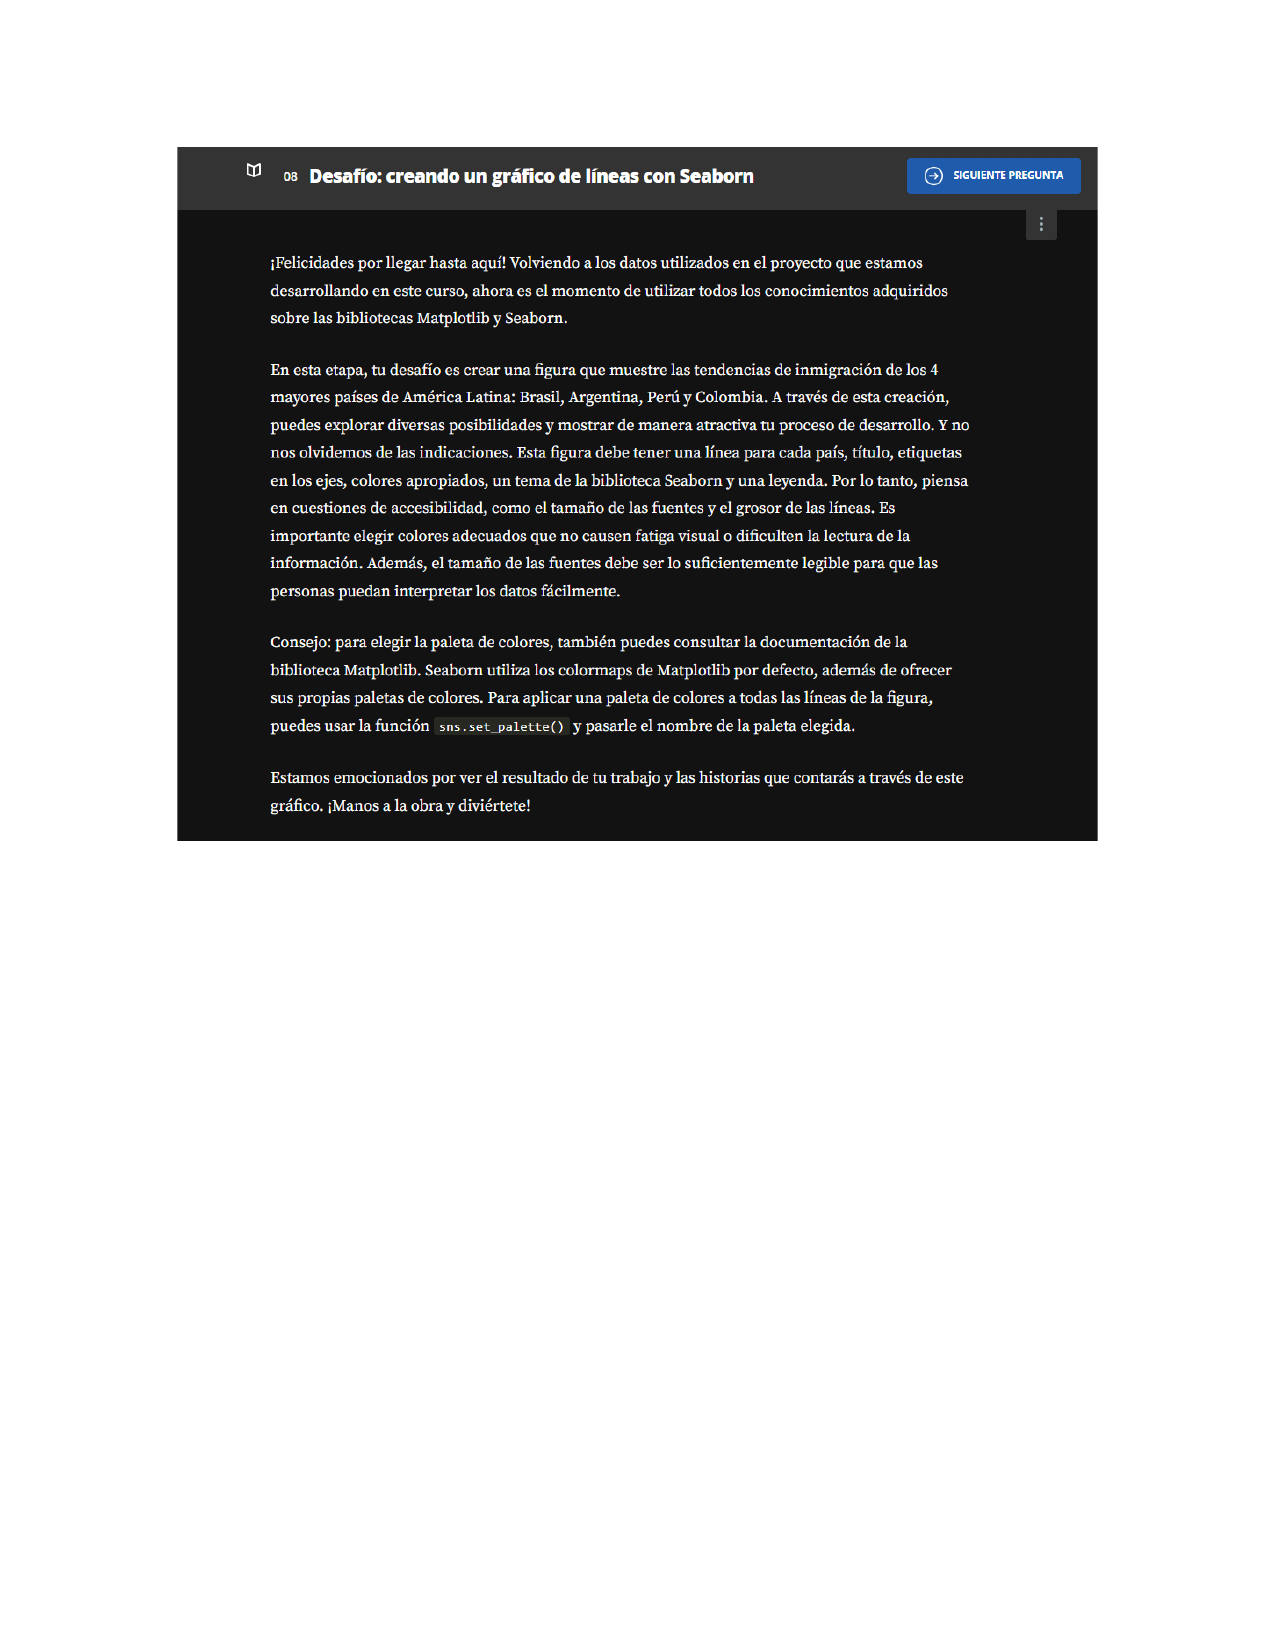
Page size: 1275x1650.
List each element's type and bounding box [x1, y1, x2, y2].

picture [177, 147, 1098, 841]
